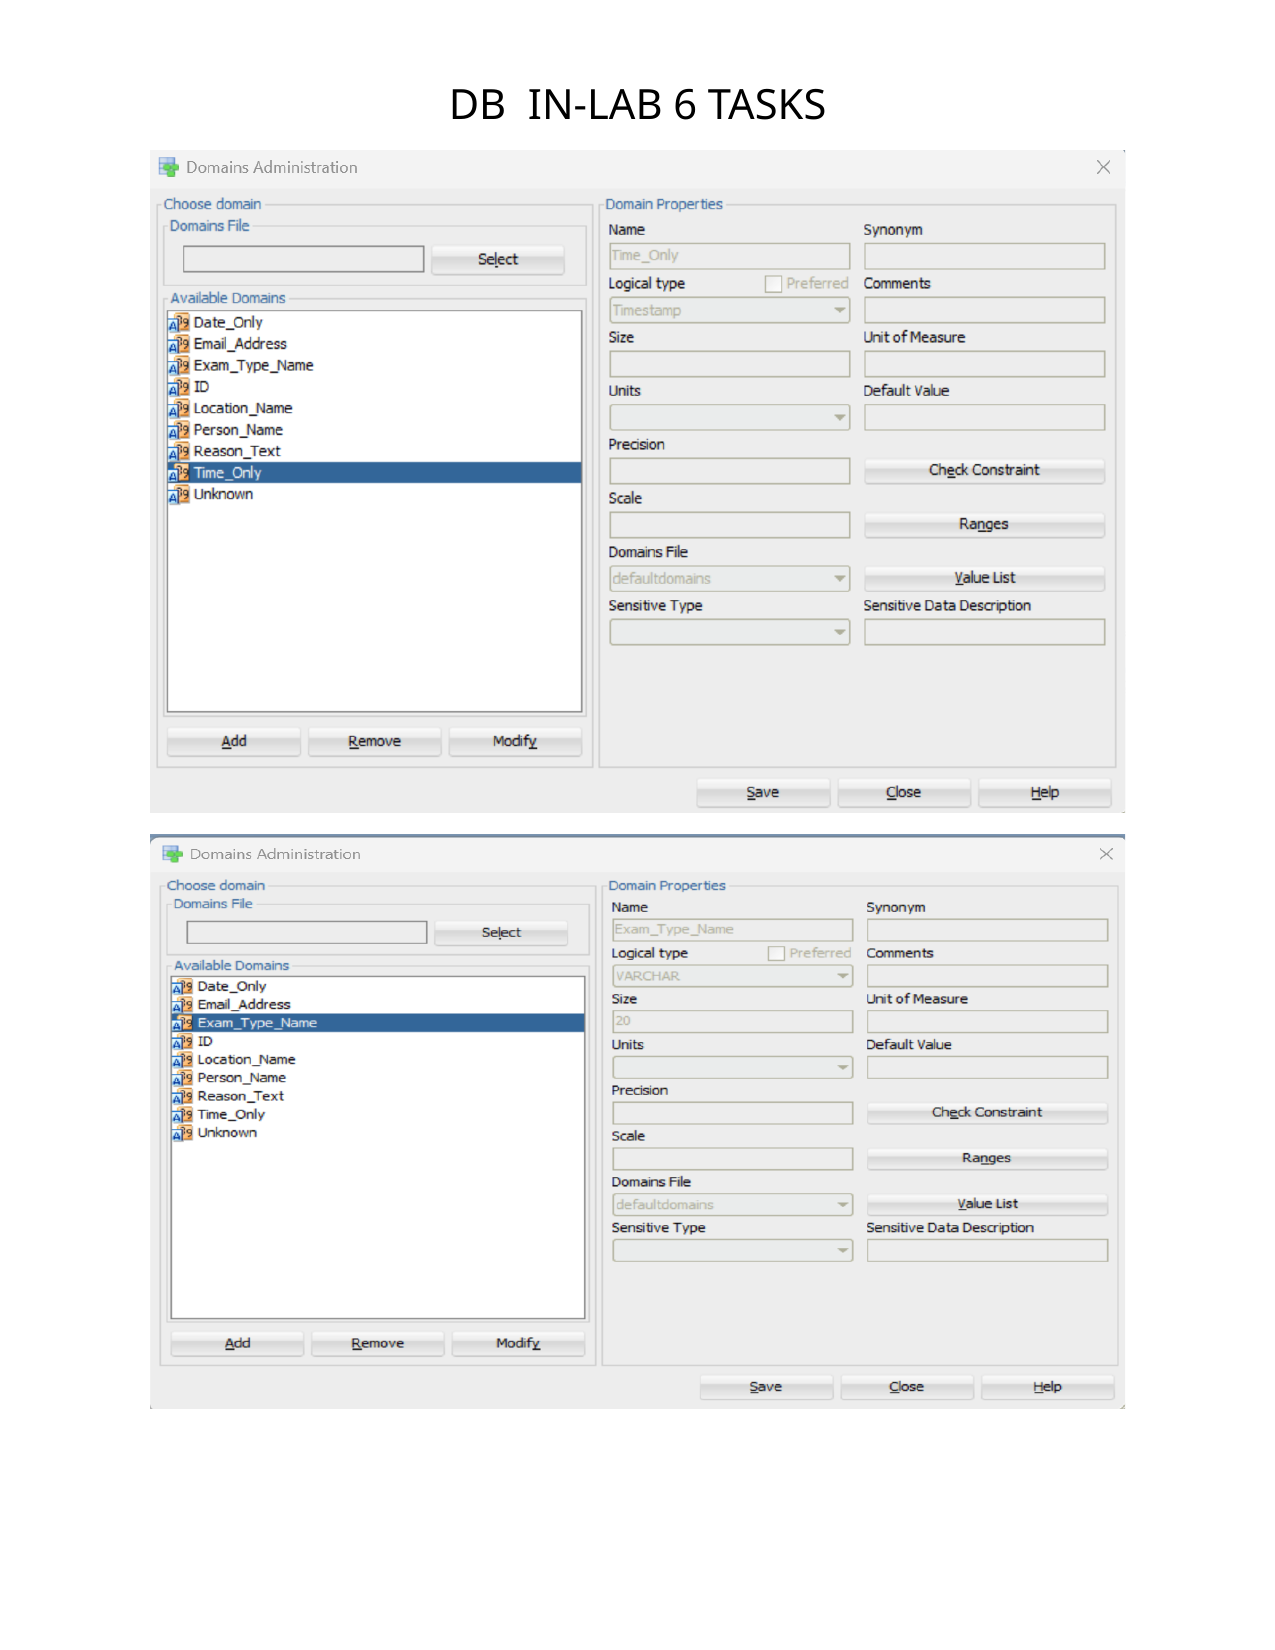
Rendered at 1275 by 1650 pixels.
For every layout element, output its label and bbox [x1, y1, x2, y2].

picture [150, 150, 1125, 813]
picture [150, 834, 1125, 1409]
